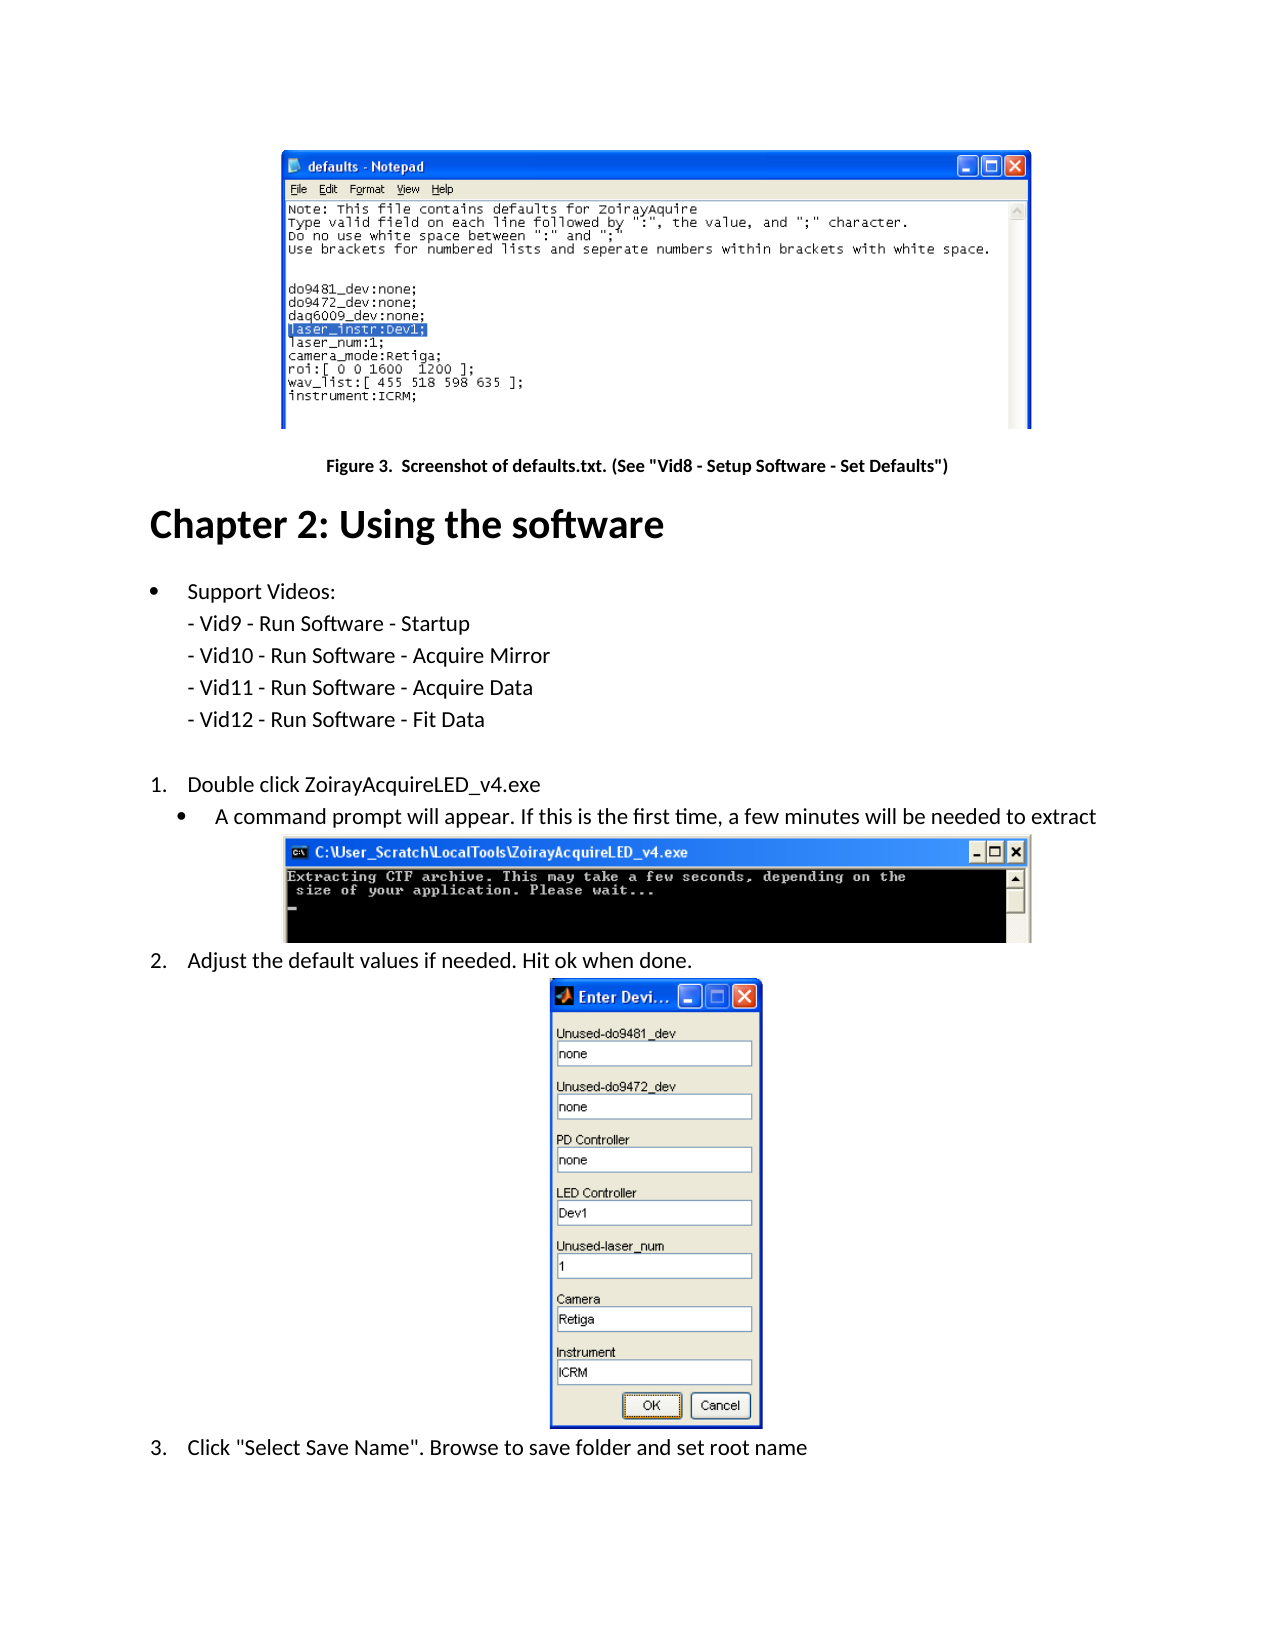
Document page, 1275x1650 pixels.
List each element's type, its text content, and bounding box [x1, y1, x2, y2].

list - Vid9 - Run Software - Startup [187, 609, 1125, 637]
list - Vid11 - Run Software - Acquire Data [187, 673, 1125, 701]
list - Vid10 - Run Software - Acquire Mirror [187, 641, 1125, 669]
list Support Videos: [150, 577, 1125, 605]
text Chapter 2: Using the software [150, 498, 1125, 548]
list Adjust the default values if needed. Hit ok when done. [150, 946, 1125, 974]
picture [281, 150, 1032, 429]
list Double click ZoirayAcquireLED_v4.exe [150, 770, 1125, 798]
list Click "Select Save Name". Browse to save folder and set root name [150, 1433, 1125, 1461]
picture [549, 978, 763, 1429]
picture [281, 834, 1032, 943]
text Figure 3. Screenshot of defaults.txt. (See "Vid8 - Setup Software - Set Defaults") [150, 454, 1125, 477]
list - Vid12 - Run Software - Fit Data [187, 706, 1125, 734]
